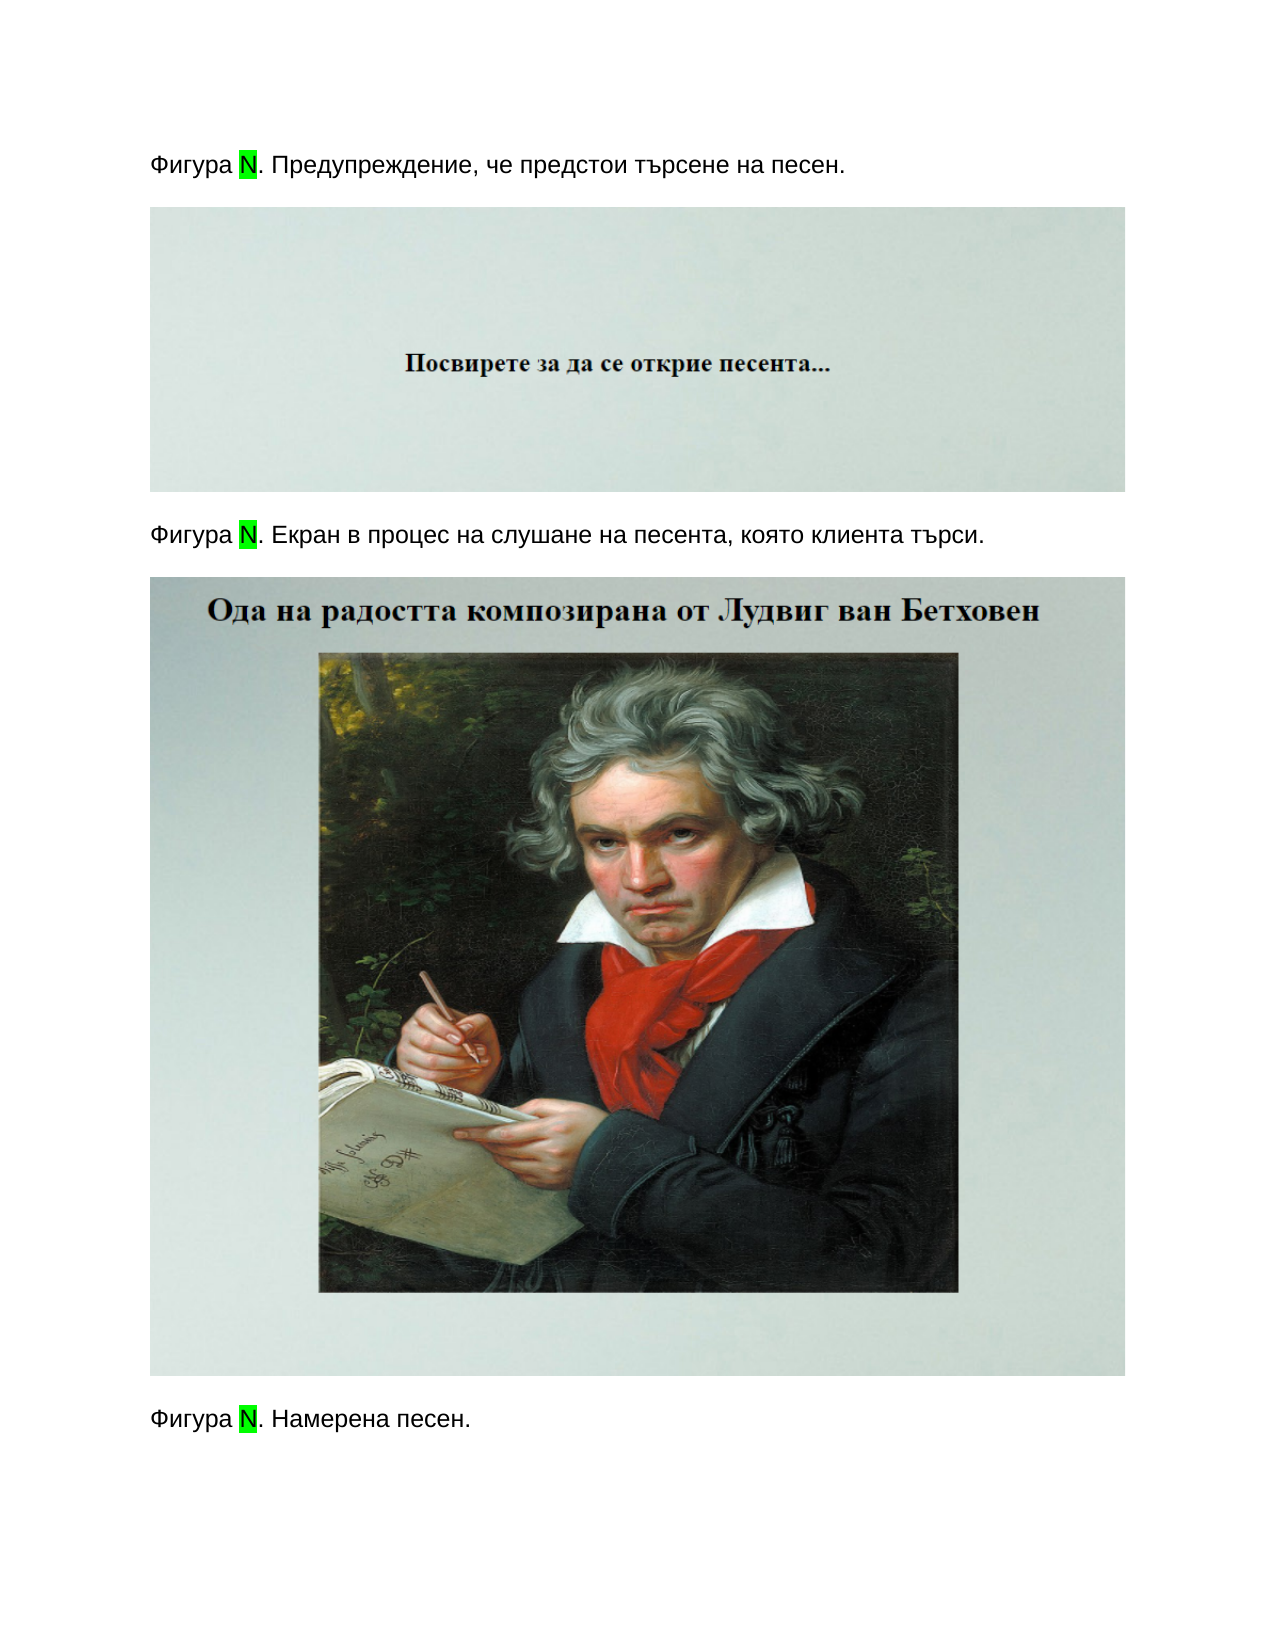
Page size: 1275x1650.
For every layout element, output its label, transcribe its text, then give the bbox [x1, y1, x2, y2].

text Фигура N. Предупреждение, че предстои търсене на песен. [257, 150, 1125, 179]
picture [150, 577, 1125, 1376]
text Фигура N. Намерена песен. [150, 1404, 1125, 1433]
picture [150, 207, 1125, 492]
text Фигура N. Екран в процес на слушане на песента, която клиента търси. [257, 520, 1125, 549]
